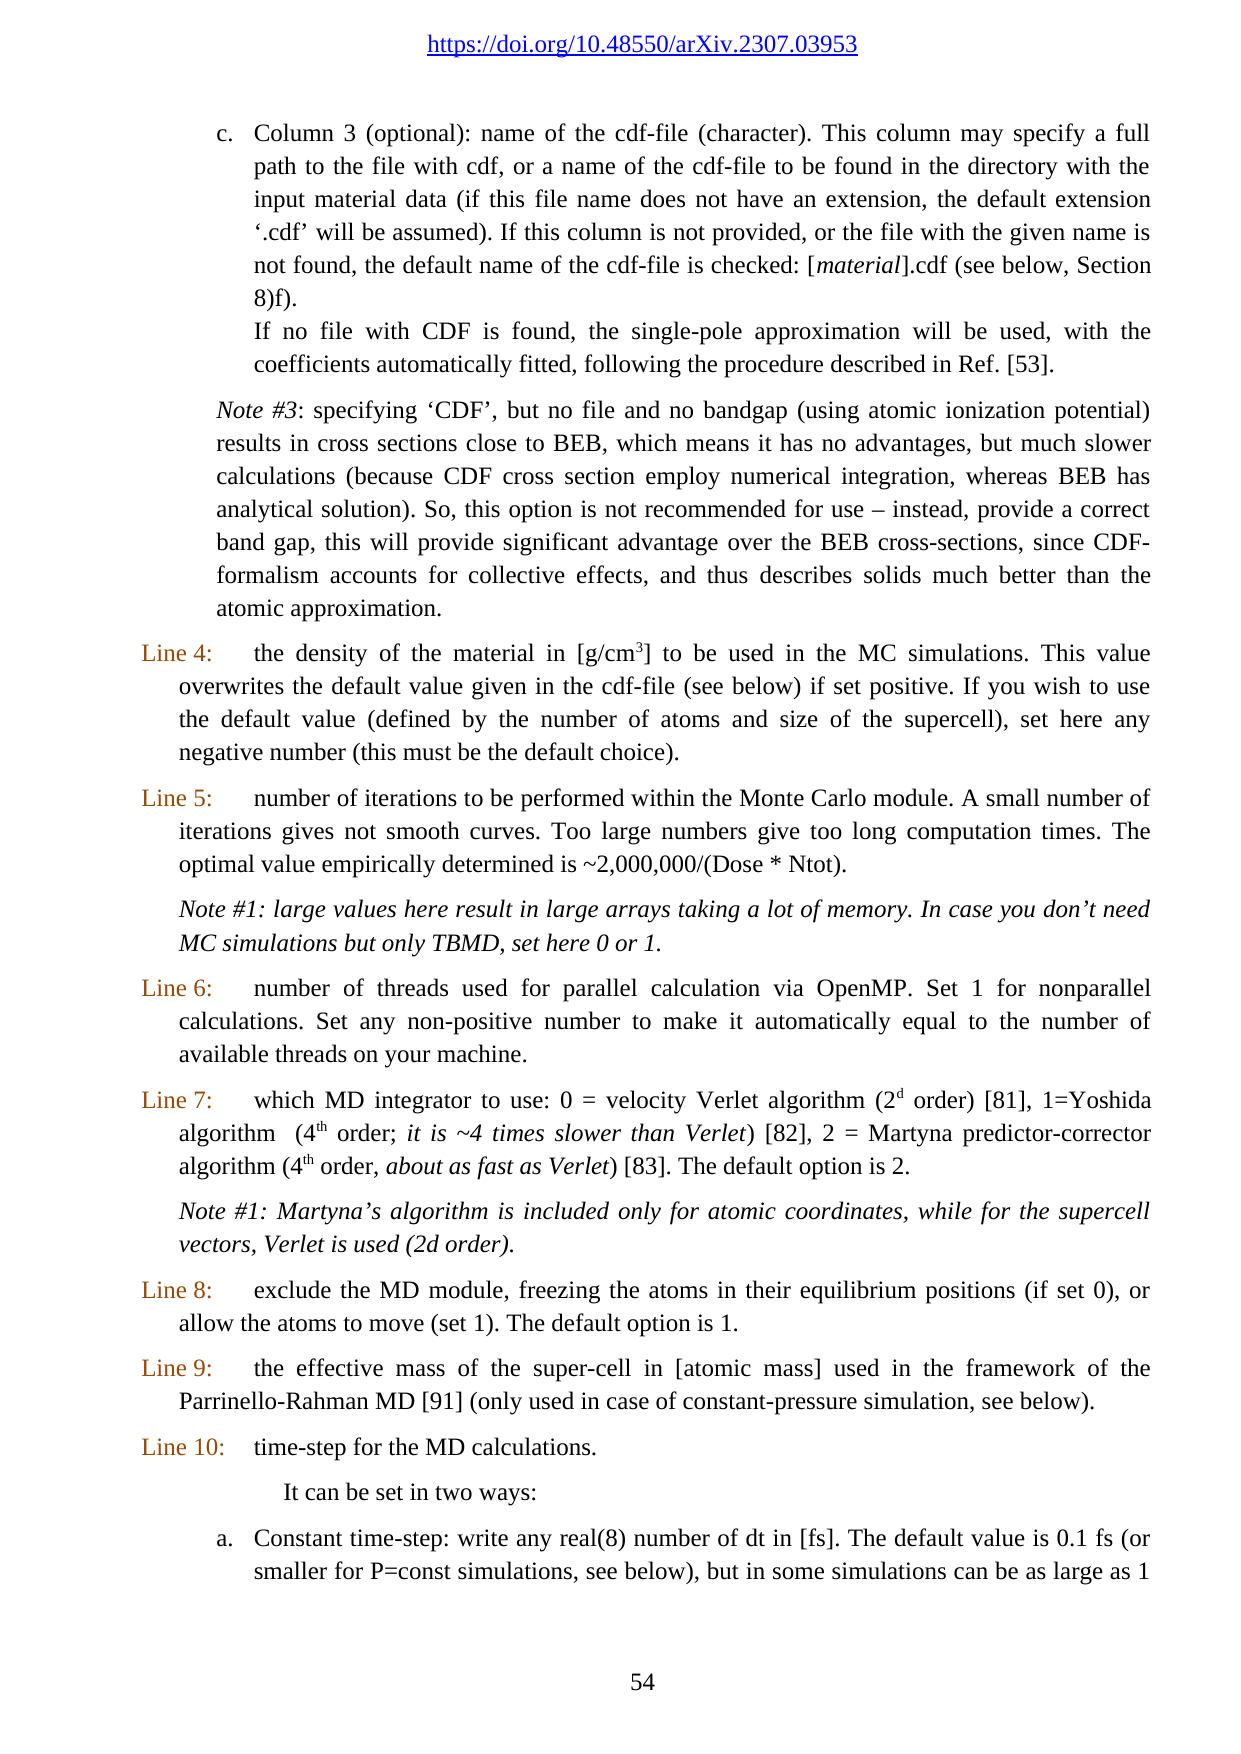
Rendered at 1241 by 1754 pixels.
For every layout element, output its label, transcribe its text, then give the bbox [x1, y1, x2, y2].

text Note #1: Martyna’s algorithm is included only for atomic coordinates, while for the supercell vectors, Verlet is used (2d order). [178, 1196, 1152, 1258]
list number of iterations to be performed within the Monte Carlo module. A small number of iterations gives not smooth curves. Too large numbers give too long computation times. The optimal value empirically determined is ~2,000,000/(Dose * Ntot). [141, 783, 1152, 878]
text It can be set in two ways: [253, 1477, 1152, 1506]
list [216, 1523, 1152, 1585]
list time-step for the MD calculations. [141, 1432, 1152, 1461]
list the effective mass of the super-cell in [atomic mass] used in the framework of the Parrinello-Rahman MD [91] (only used in case of constant-pressure simulation, see below). [141, 1353, 1152, 1415]
text Note #1: large values here result in large arrays taking a lot of memory. In case you don’t need MC simulations but only TBMD, set here 0 or 1. [178, 894, 1152, 956]
list exclude the MD module, freezing the atoms in their equilibrium positions (if set 0), or allow the atoms to move (set 1). The default option is 1. [141, 1275, 1152, 1337]
list number of threads used for parallel calculation via OpenMP. Set 1 for nonparallel calculations. Set any non-positive number to make it automatically equal to the number of available threads on your machine. [141, 973, 1152, 1068]
text Note #3: specifying ‘CDF’, but no file and no bandgap (using atomic ionization potential) results in cross sections close to BEB, which means it has no advantages, but much slower calculations (because CDF cross section employ numerical integration, whereas BEB has analytical solution). So, this option is not recommended for use – instead, provide a correct band gap, this will provide significant advantage over the BEB cross-sections, since CDF-formalism accounts for collective effects, and thus describes solids much better than the atomic approximation. [216, 395, 1152, 622]
list the density of the material in [g/cm3] to be used in the MC simulations. This value overwrites the default value given in the cdf-file (see below) if set positive. If you wish to use the default value (defined by the number of atoms and size of the supercell), set here any negative number (this must be the default choice). [141, 638, 1152, 766]
list Column 3 (optional): name of the cdf-file (character). This column may specify a full path to the file with cdf, or a name of the cdf-file to be found in the directory with the input material data (if this file name does not have an extension, the default extension ‘.cdf’ will be assumed). If this column is not provided, or the file with the given name is not found, the default name of the cdf-file is checked: [material].cdf (see below, Section 8)1)f). If no file with CDF is found, the single-pole approximation will be used, with the coefficients automatically fitted, following the procedure described in Ref. [53]. [216, 118, 1152, 378]
list which MD integrator to use: 0 = velocity Verlet algorithm (2d order) [81], 1=Yoshida algorithm (4th order; it is ~4 times slower than Verlet) [82], 2 = Martyna predictor-corrector algorithm (4th order, about as fast as Verlet) [83]. The default option is 2. [141, 1085, 1152, 1179]
